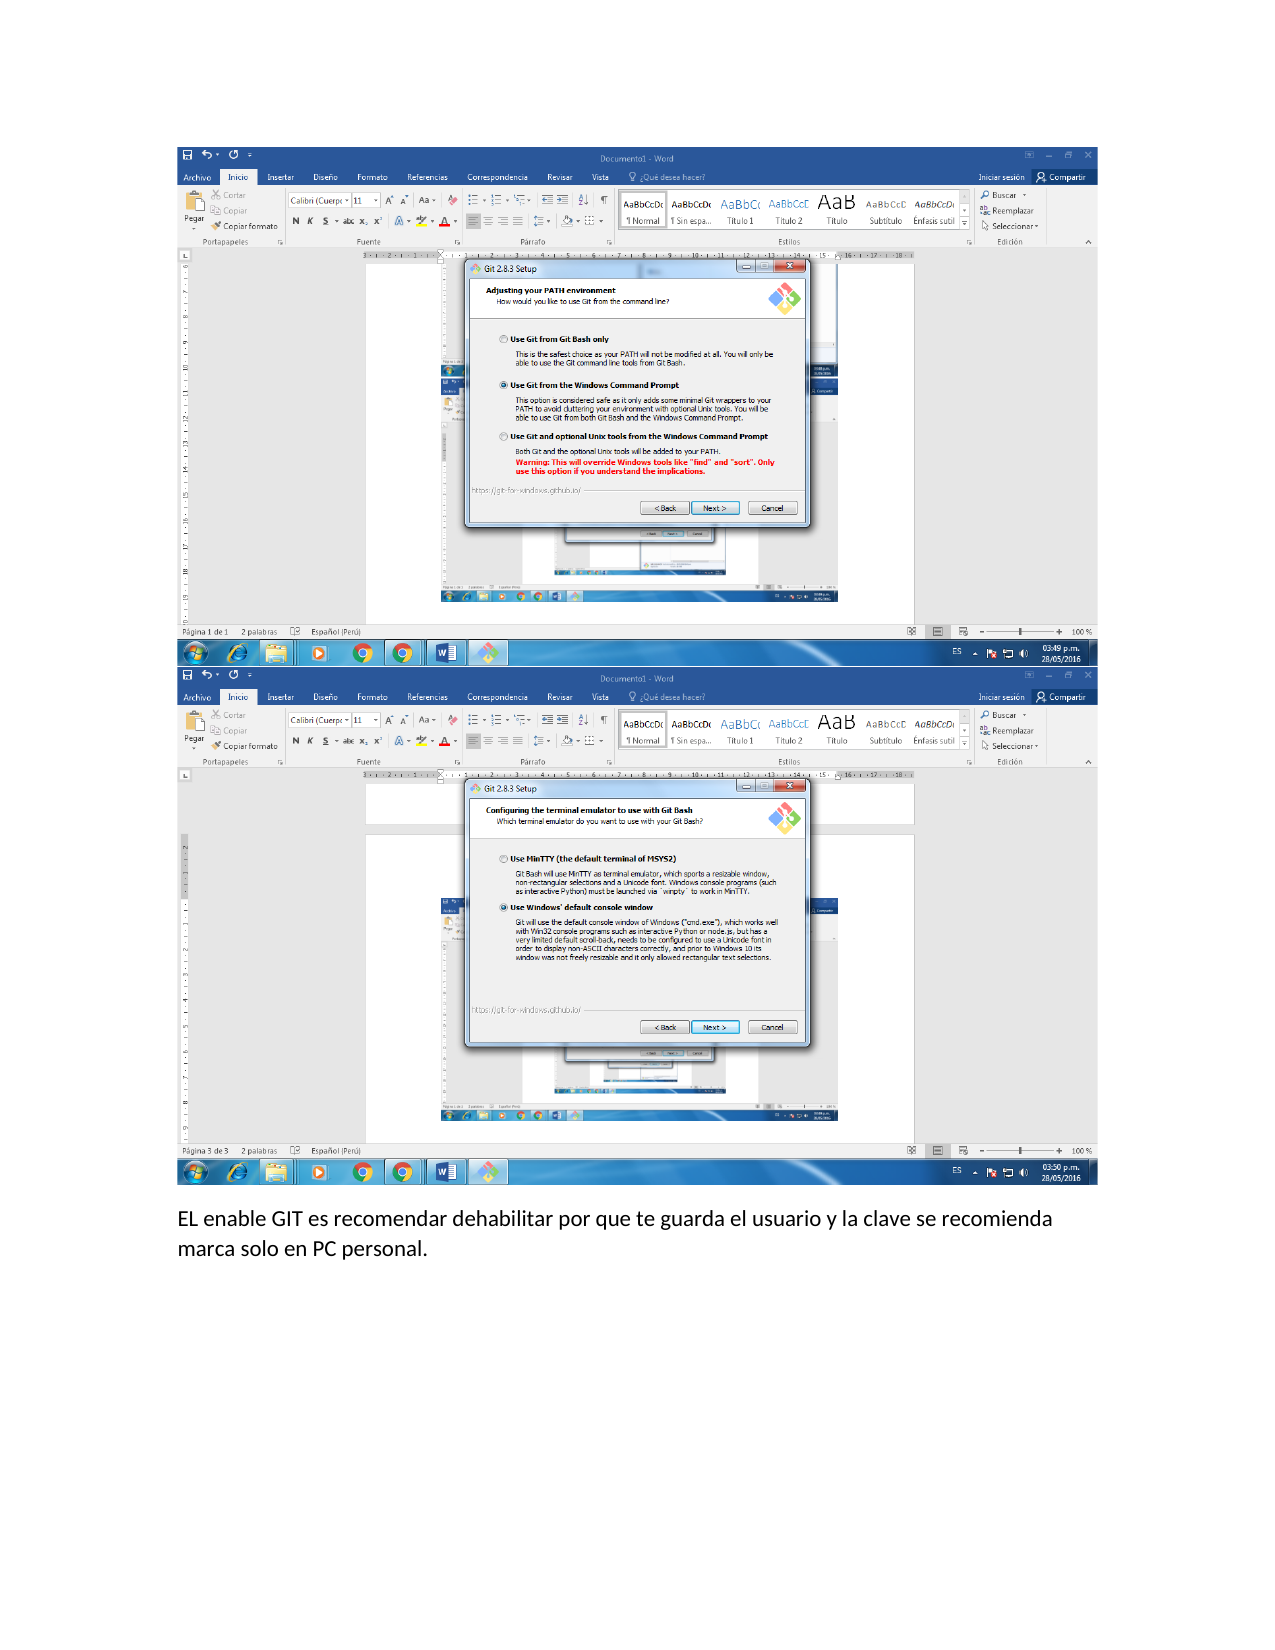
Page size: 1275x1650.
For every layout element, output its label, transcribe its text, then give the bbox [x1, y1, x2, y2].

text EL enable GIT es recomendar dehabilitar por que te guarda el usuario y la clave se recomienda marca solo en PC personal. [177, 1204, 1098, 1262]
picture [177, 667, 1098, 1185]
picture [177, 147, 1098, 666]
